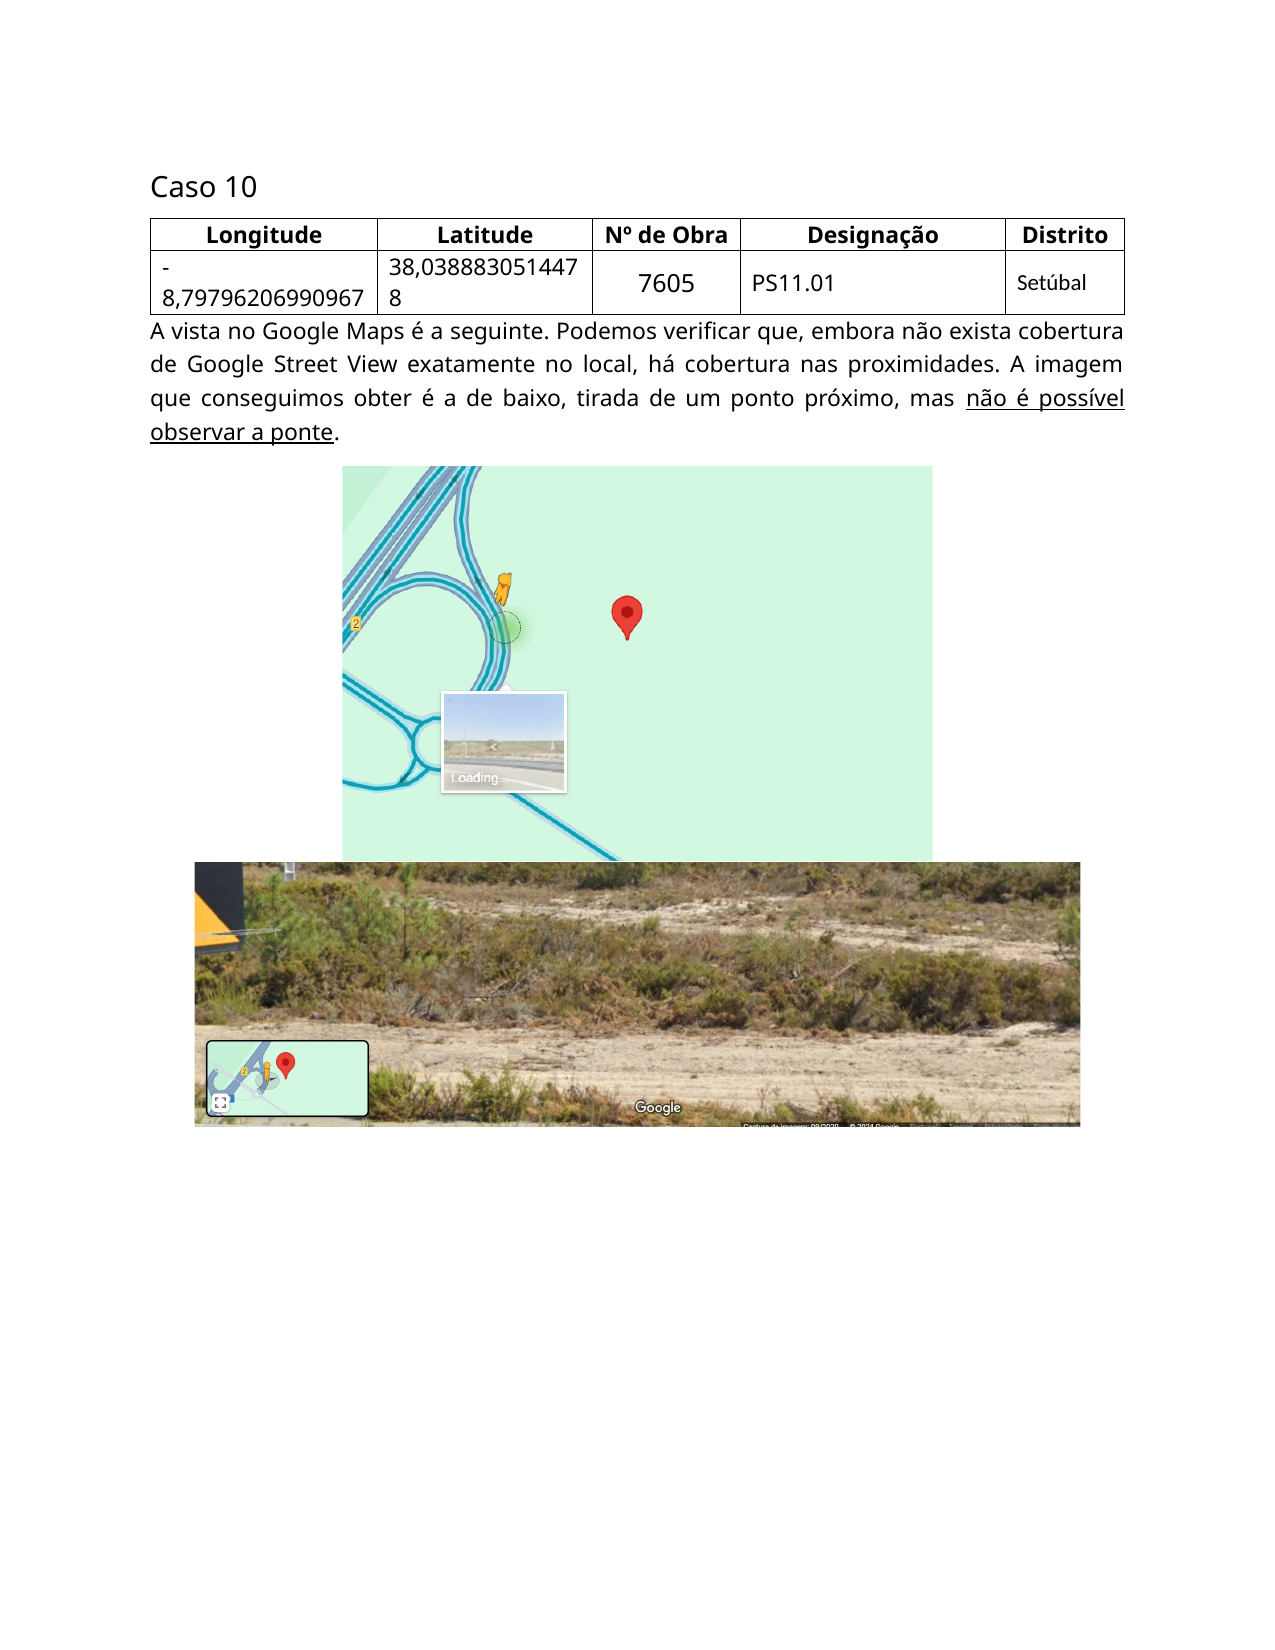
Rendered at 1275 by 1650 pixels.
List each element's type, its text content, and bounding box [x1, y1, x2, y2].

table_cell Setúbal [1006, 251, 1124, 314]
table_cell -8,79796206990967 [151, 251, 377, 314]
table_header Designação [741, 219, 1005, 250]
picture [342, 466, 933, 861]
table_cell 38,0388830514478 [378, 251, 592, 314]
table_header Latitude [378, 219, 592, 250]
table_cell PS11.01 [741, 251, 1005, 314]
picture [194, 862, 1081, 1127]
table_header Longitude [151, 219, 377, 250]
table_header Nº de Obra [593, 219, 740, 250]
table_header Distrito [1006, 219, 1124, 250]
text A vista no Google Maps é a seguinte. Podemos verificar que, embora não exista cobertura de Google Street View exatamente no local, há cobertura nas proximidades. A imagem que conseguimos obter é a de baixo, tirada de um ponto próximo, mas não é possível observar a ponte. [150, 315, 1125, 447]
table_cell 7605 [593, 251, 740, 314]
subtitle Caso 10 [150, 167, 1125, 206]
